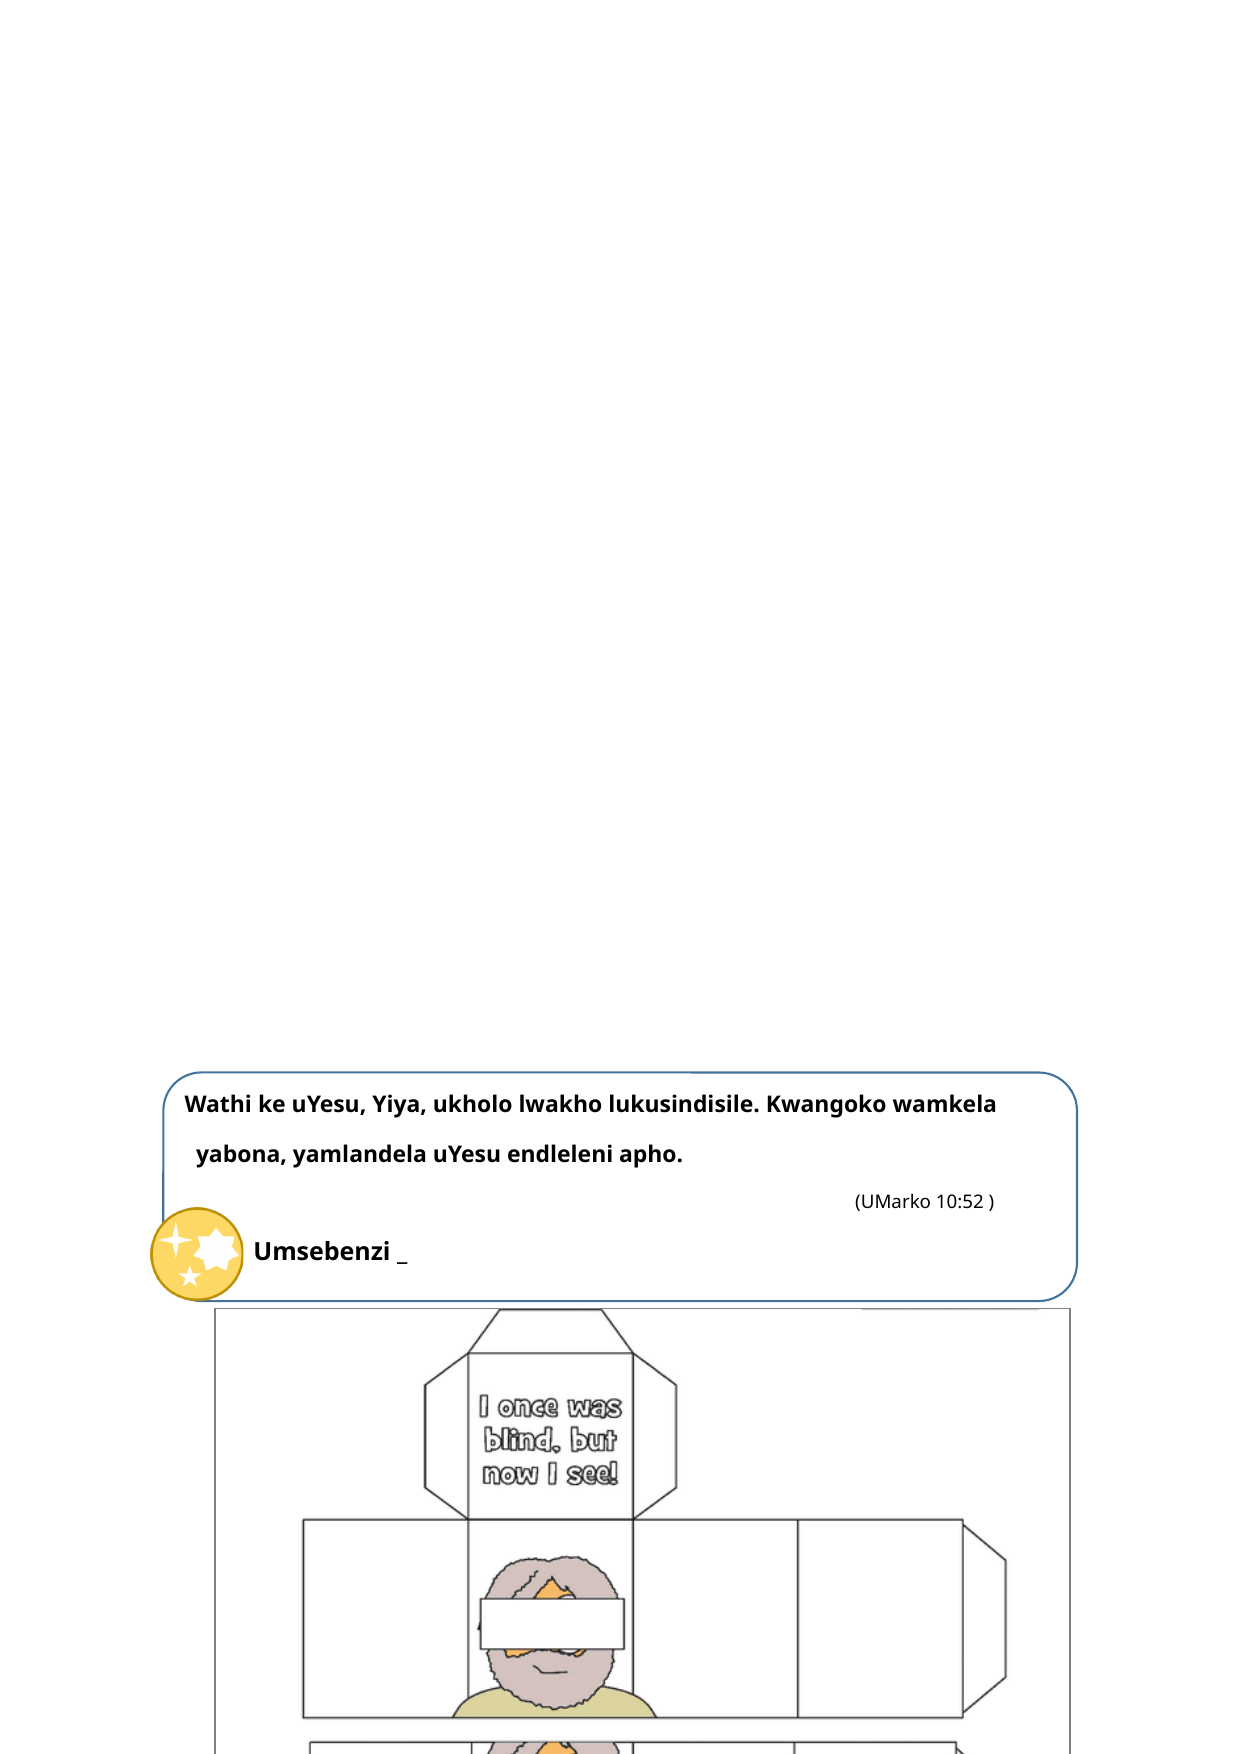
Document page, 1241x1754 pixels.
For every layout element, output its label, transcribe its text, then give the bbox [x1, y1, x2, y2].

text Wathi ke uYesu, Yiya, ukholo lwakho lukusindisile. Kwangoko wamkela [150, 1088, 1090, 1119]
picture [216, 1309, 1069, 1754]
text (UMarko 10:52 ) [150, 1188, 1090, 1214]
picture [150, 1207, 244, 1301]
text yabona, yamlandela uYesu endleleni apho. [150, 1138, 1090, 1169]
text Umsebenzi _ [244, 1233, 1090, 1267]
